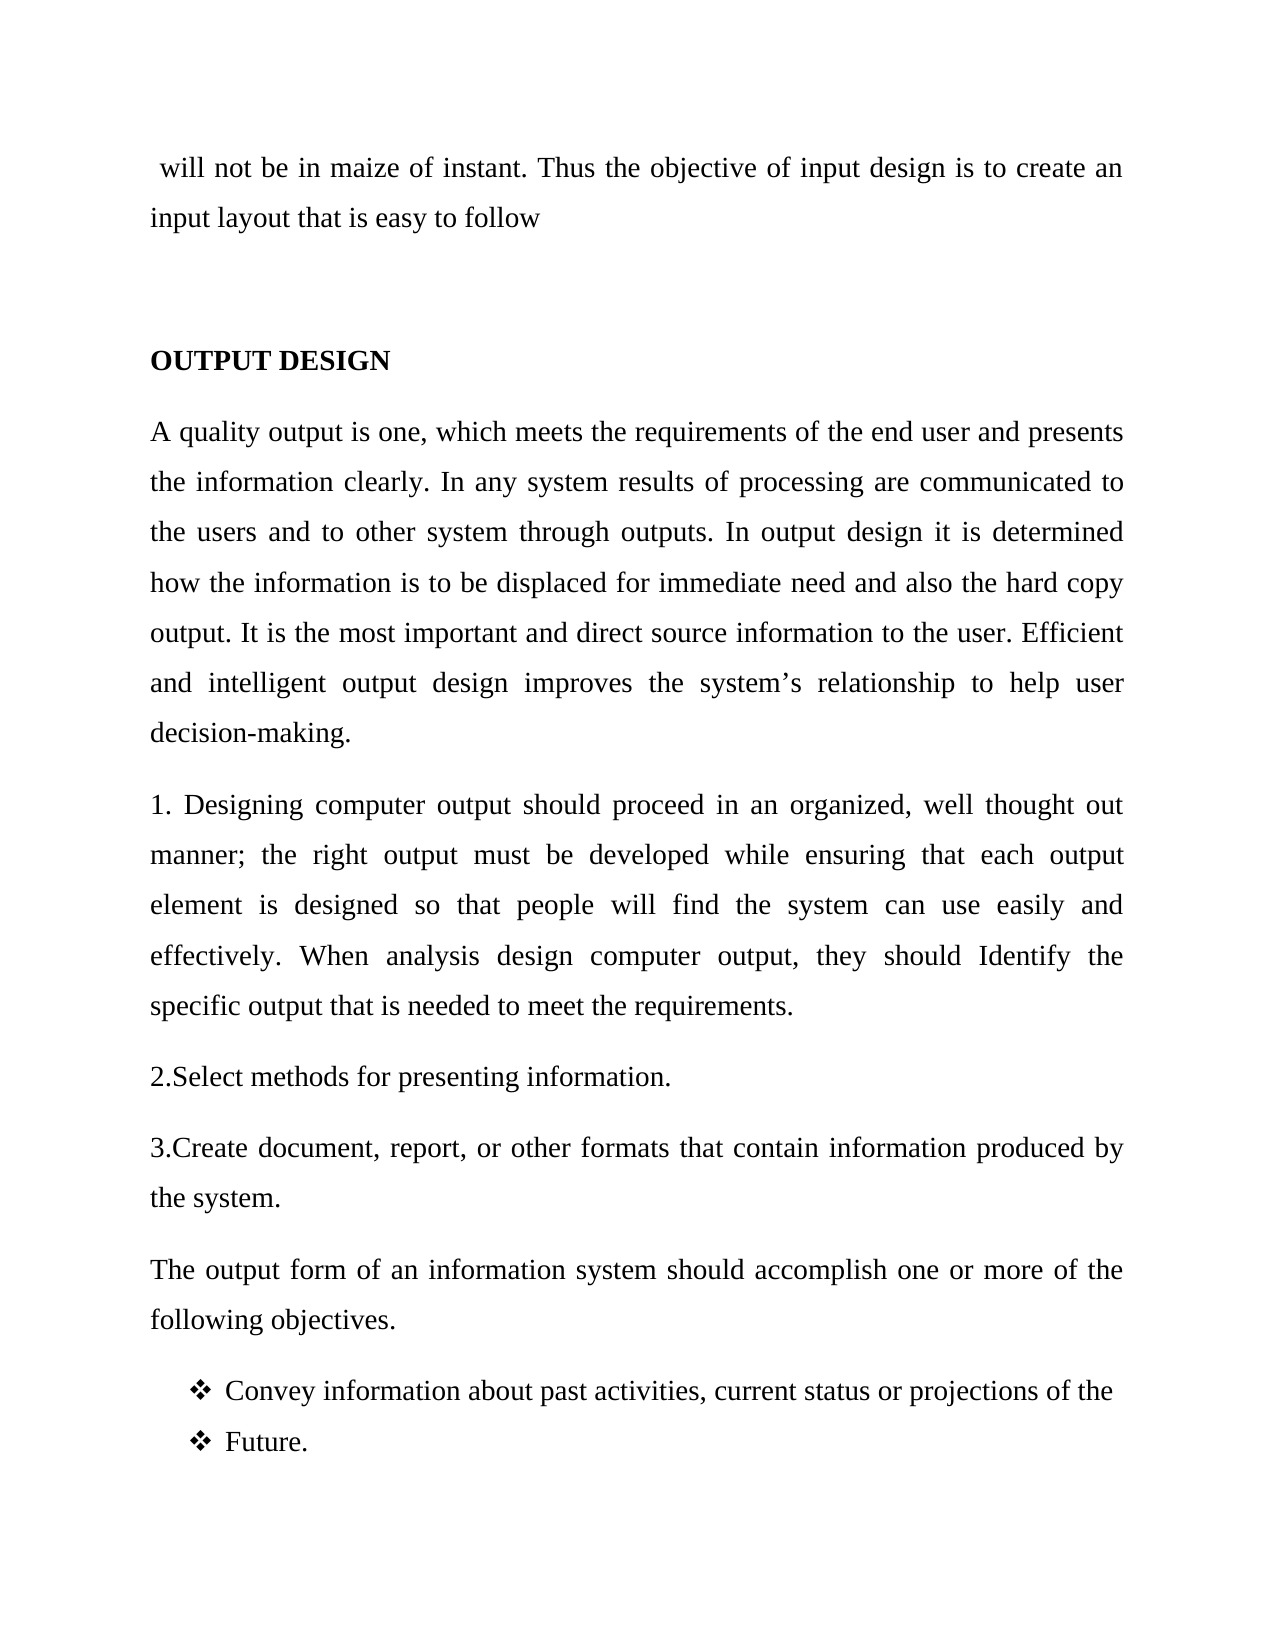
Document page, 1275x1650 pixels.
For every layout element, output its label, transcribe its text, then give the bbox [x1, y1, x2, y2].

text 1. Designing computer output should proceed in an organized, well thought out manner; the right output must be developed while ensuring that each output element is designed so that people will find the system can use easily and effectively. When analysis design computer output, they should Identify the specific output that is needed to meet the requirements. [150, 787, 1125, 1022]
text OUTPUT DESIGN [150, 343, 1125, 376]
text A quality output is one, which meets the requirements of the end user and presents the information clearly. In any system results of processing are communicated to the users and to other system through outputs. In output design it is determined how the information is to be displaced for immediate need and also the hard copy output. It is the most important and direct source information to the user. Efficient and intelligent output design improves the system’s relationship to help user decision-making. [150, 414, 1125, 749]
text 3.Create document, report, or other formats that contain information produced by the system. [150, 1130, 1125, 1214]
list Convey information about past activities, current status or projections of the [187, 1373, 1125, 1407]
text The output form of an information system should accomplish one or more of the following objectives. [150, 1252, 1125, 1336]
list Future. [187, 1424, 1125, 1457]
text 2.Select methods for presenting information. [150, 1059, 1125, 1093]
text will not be in maize of instant. Thus the objective of input design is to create an input layout that is easy to follow [150, 150, 1125, 234]
